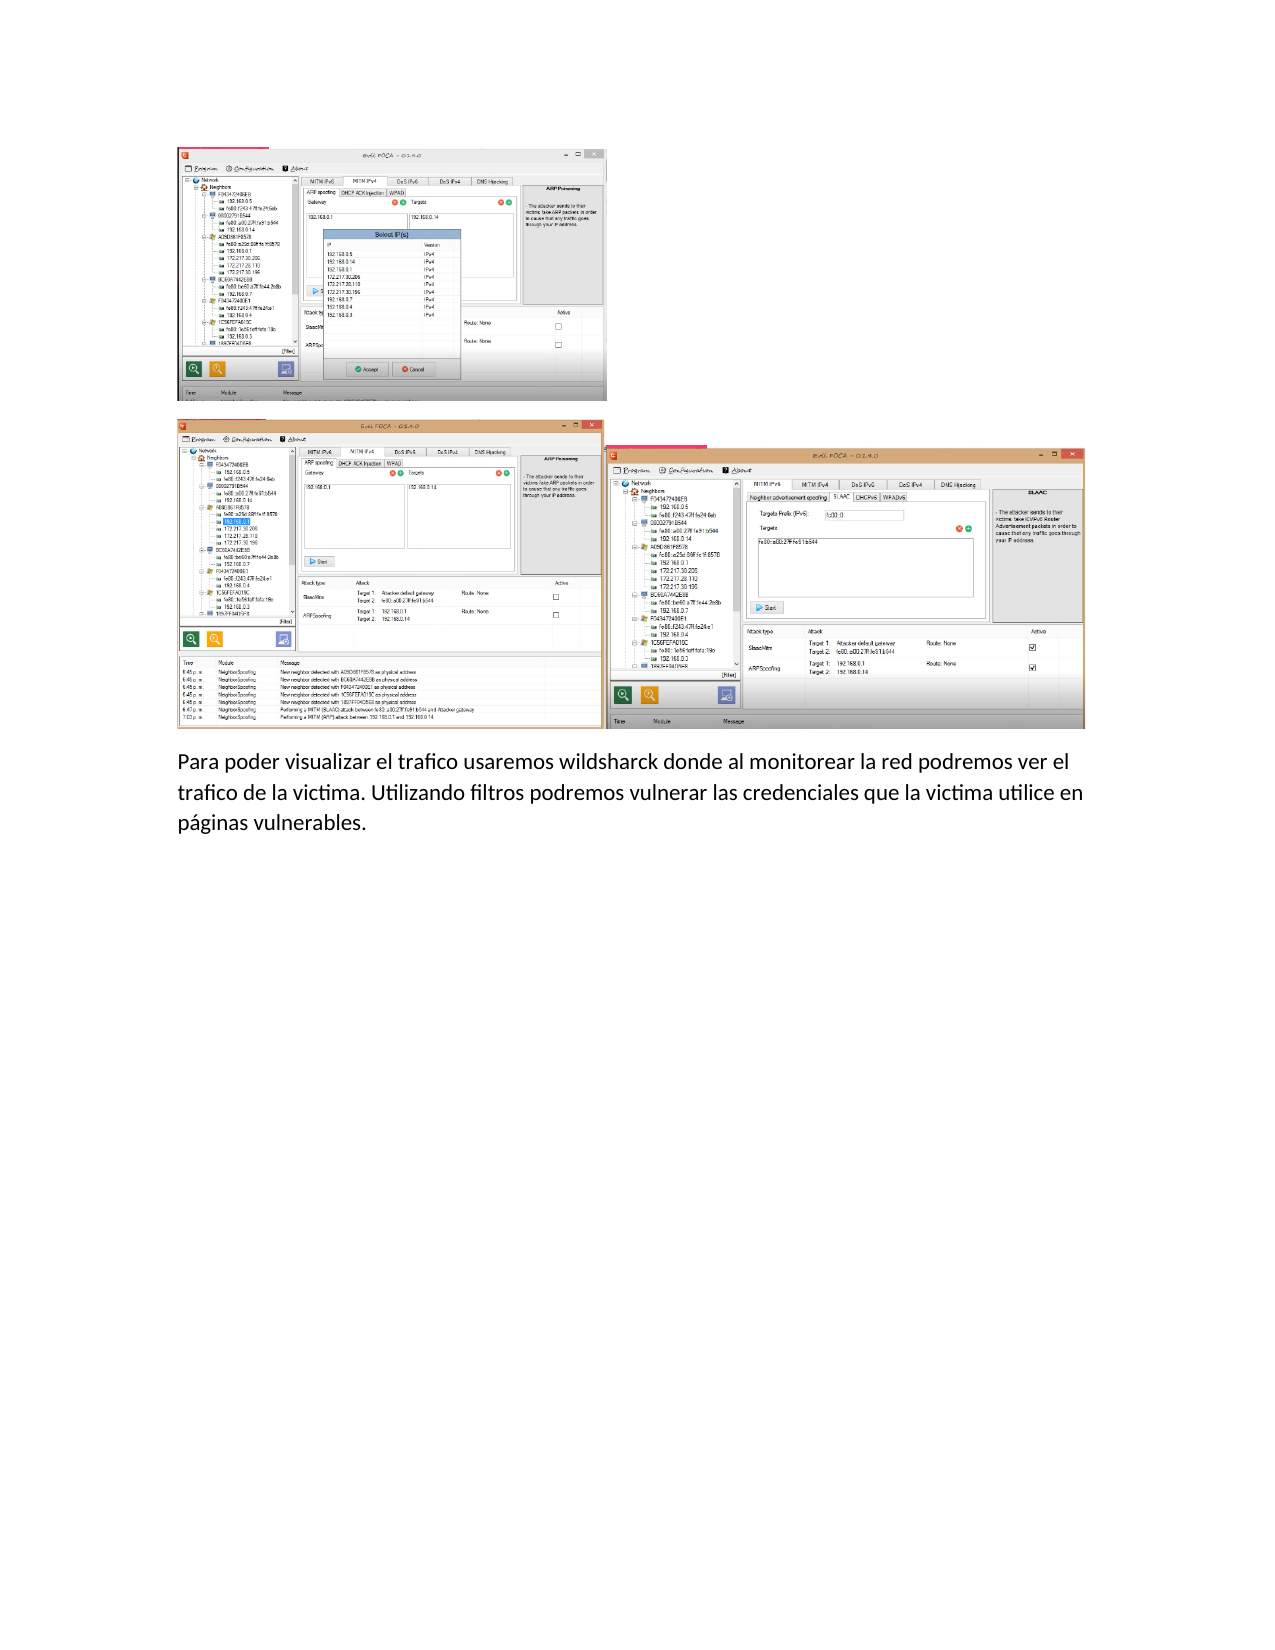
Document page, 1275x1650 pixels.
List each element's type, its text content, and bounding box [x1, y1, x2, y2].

picture [177, 147, 607, 401]
text Para poder visualizar el trafico usaremos wildsharck donde al monitorear la red podremos ver el trafico de la victima. Utilizando filtros podremos vulnerar las credenciales que la victima utilice en páginas vulnerables. [177, 747, 1098, 836]
picture [177, 419, 1086, 729]
